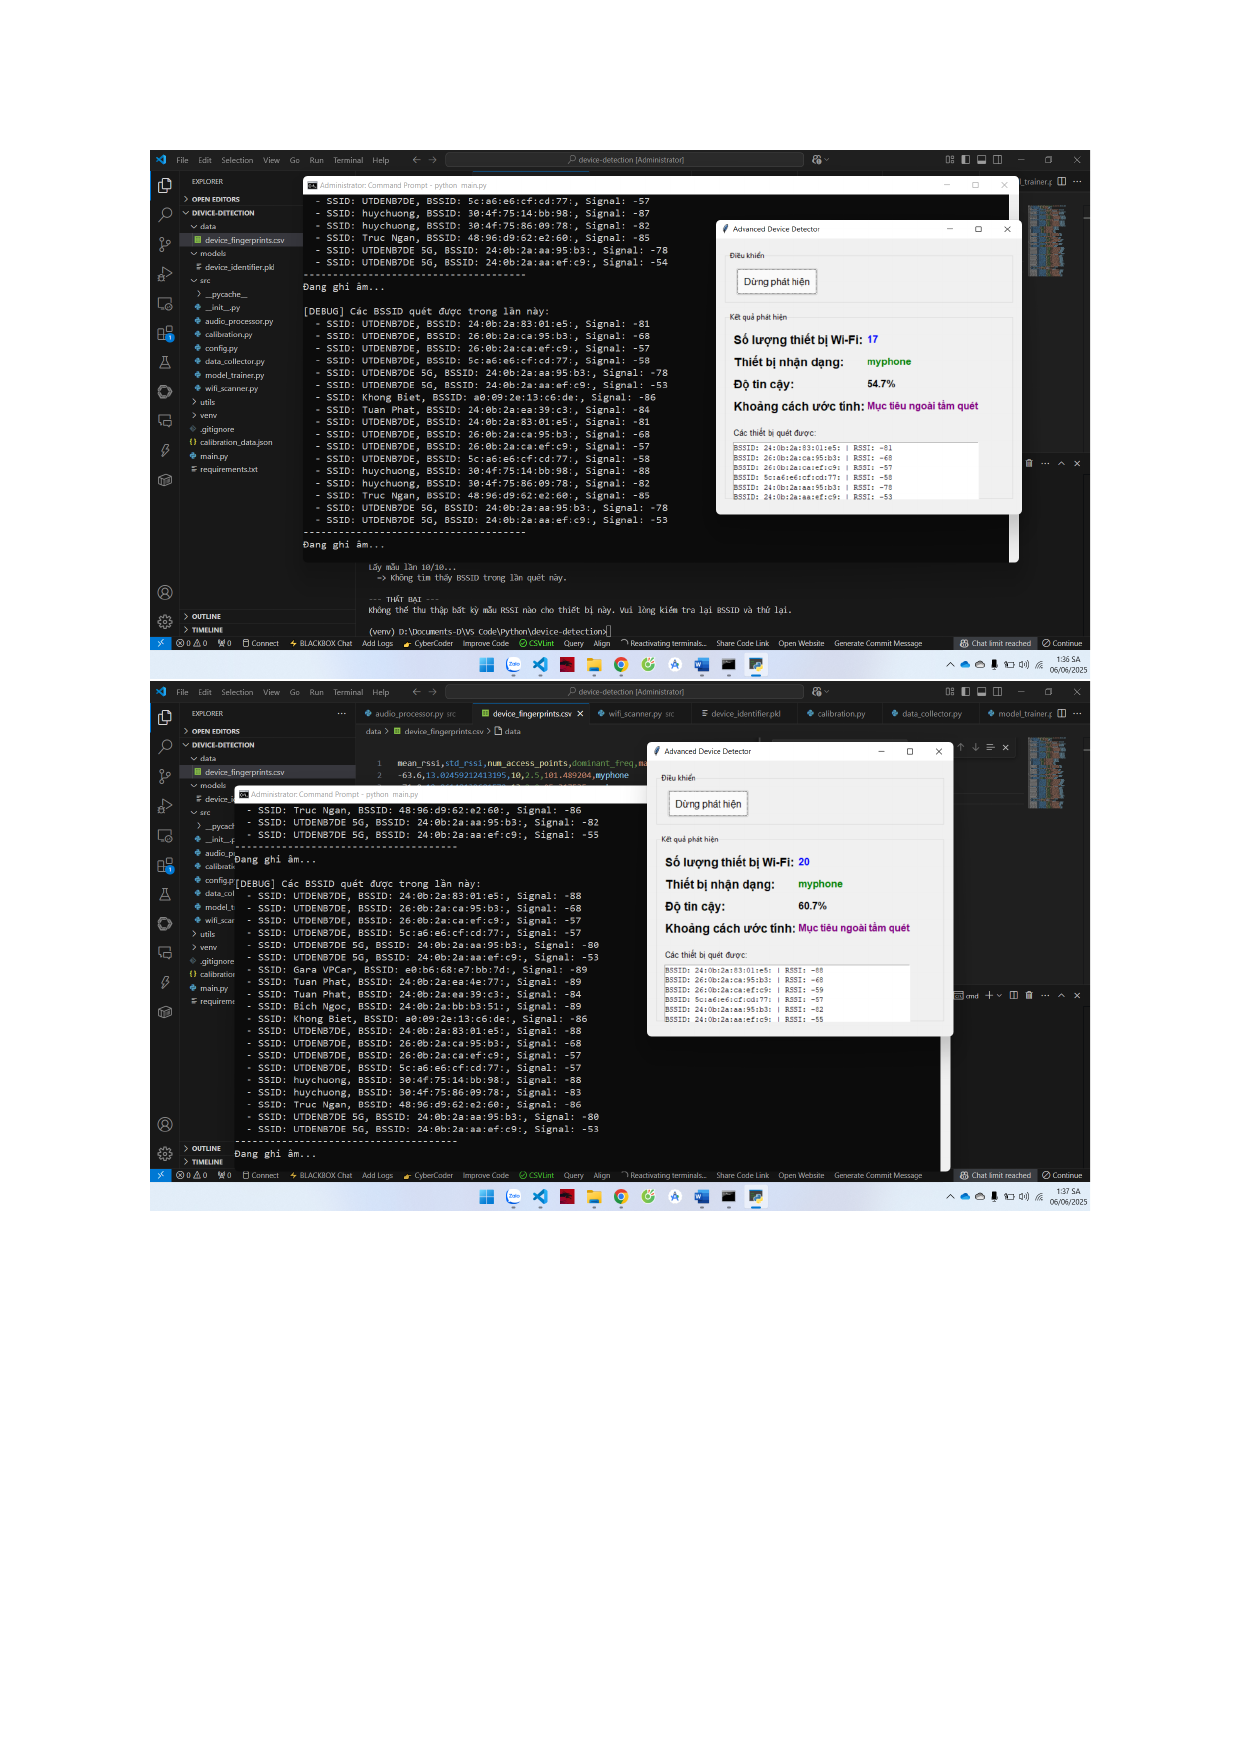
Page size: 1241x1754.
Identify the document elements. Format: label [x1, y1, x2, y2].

picture [150, 150, 1091, 679]
picture [150, 681, 1091, 1211]
